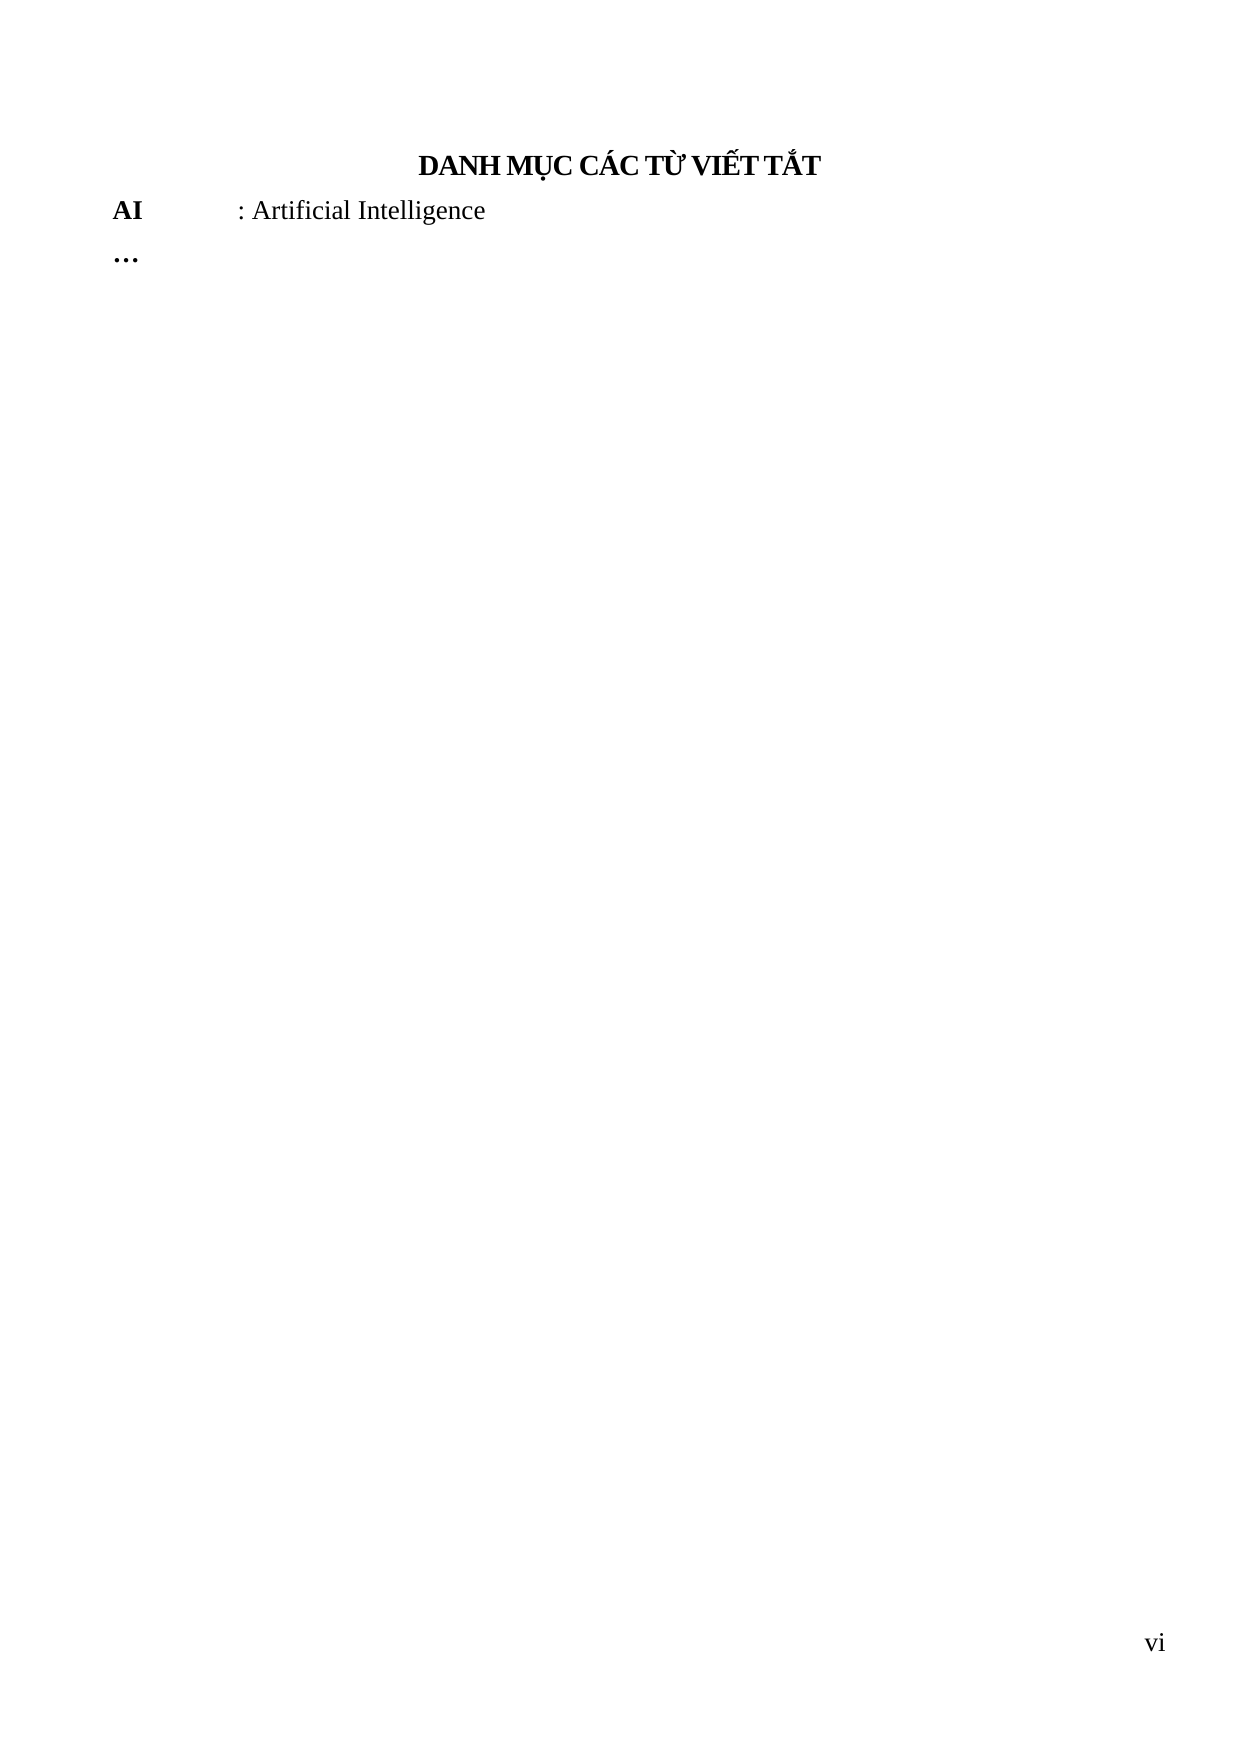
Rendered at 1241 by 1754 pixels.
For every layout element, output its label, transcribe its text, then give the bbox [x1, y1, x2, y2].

title DANH MỤC CÁC TỪ VIẾT TẮT [75, 148, 1165, 181]
text … [112, 237, 1165, 268]
text AI : Artificial Intelligence [112, 194, 1165, 225]
